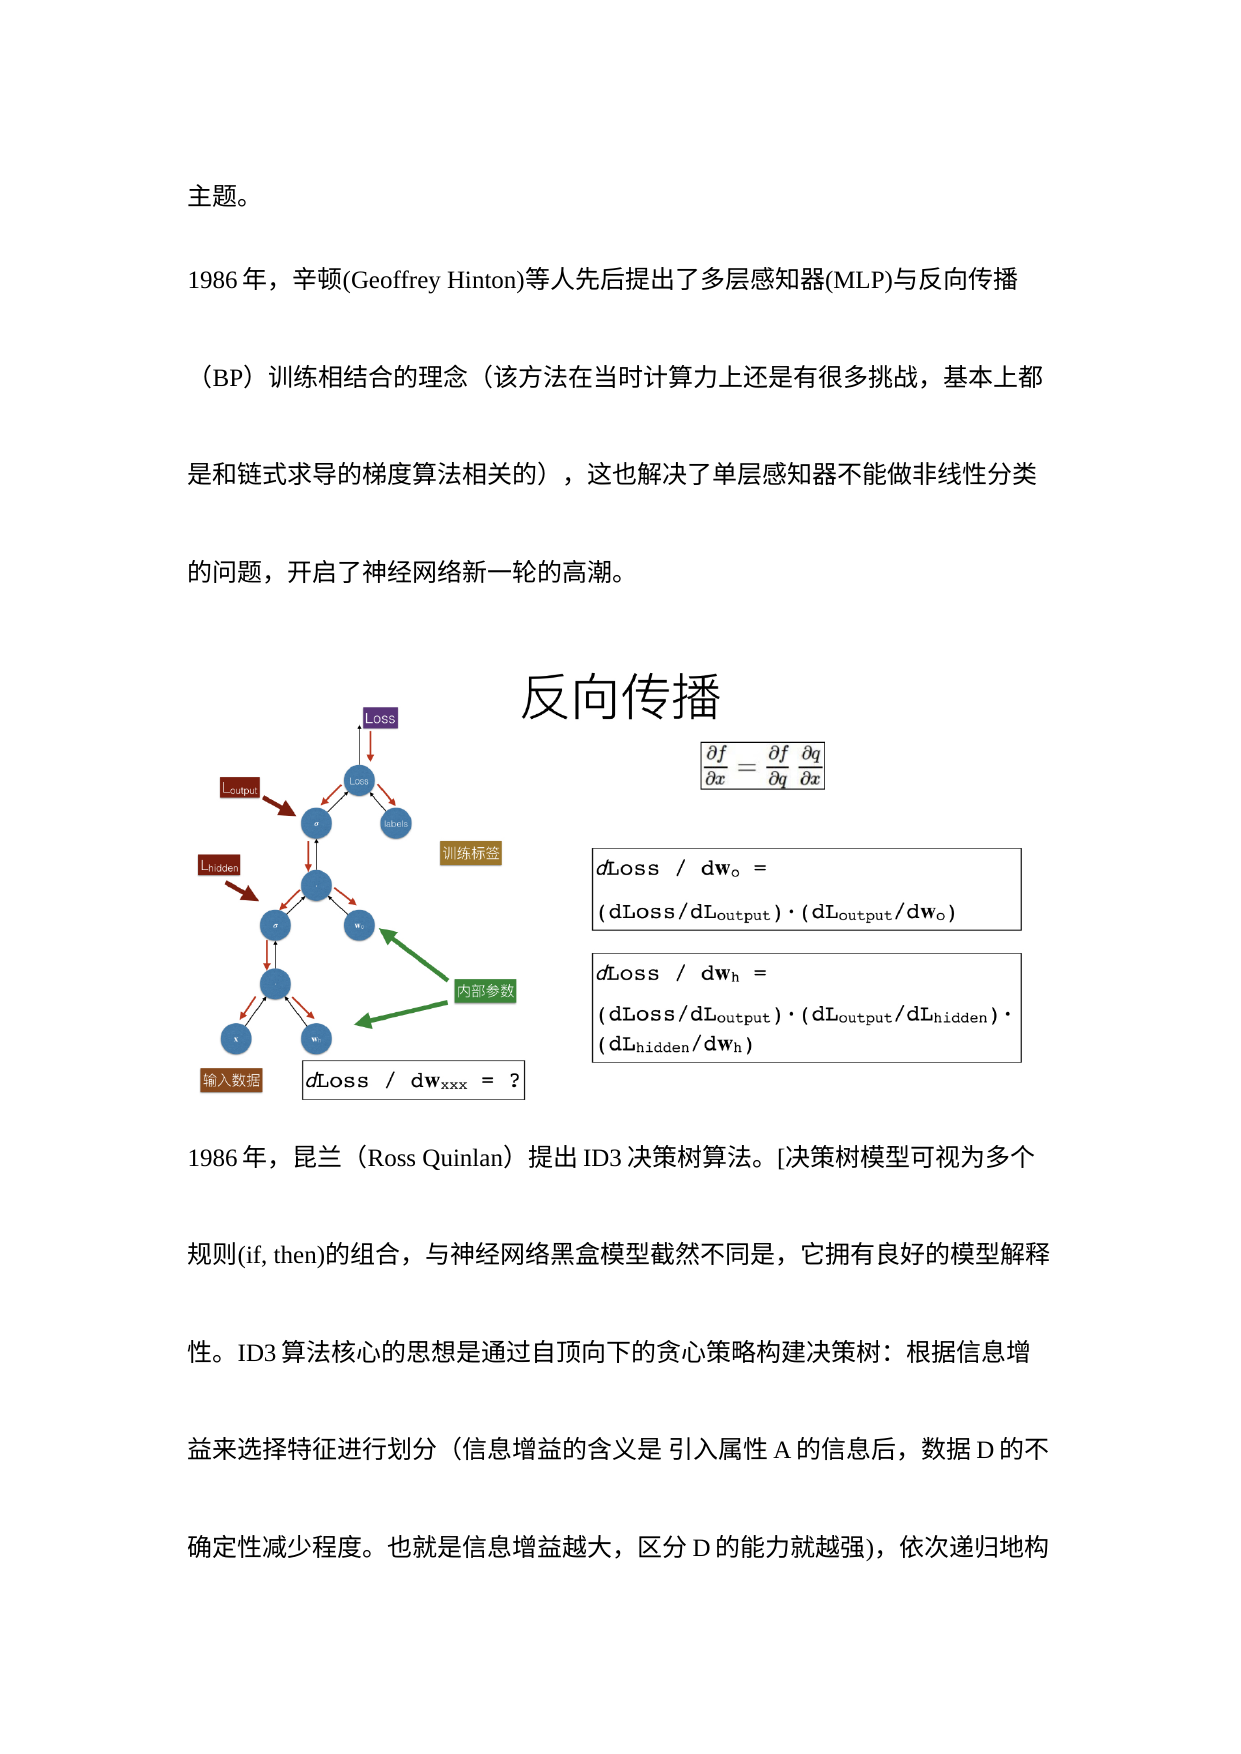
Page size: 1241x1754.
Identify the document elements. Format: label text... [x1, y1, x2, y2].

picture [187, 621, 1053, 1108]
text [187, 162, 1053, 227]
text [187, 1123, 1053, 1578]
text 1986年，辛顿(Geoffrey Hinton)等人先后提出了多层感知器(MLP)与反向传播（BP）训练相结合的理念（该方法在当时计算力上还是有很多挑战，基本上都是和链式求导的梯度算法相关的），这也解决了单层感知器不能做非线性分类的问题，开启了神经网络新一轮的高潮。 [187, 245, 1053, 603]
